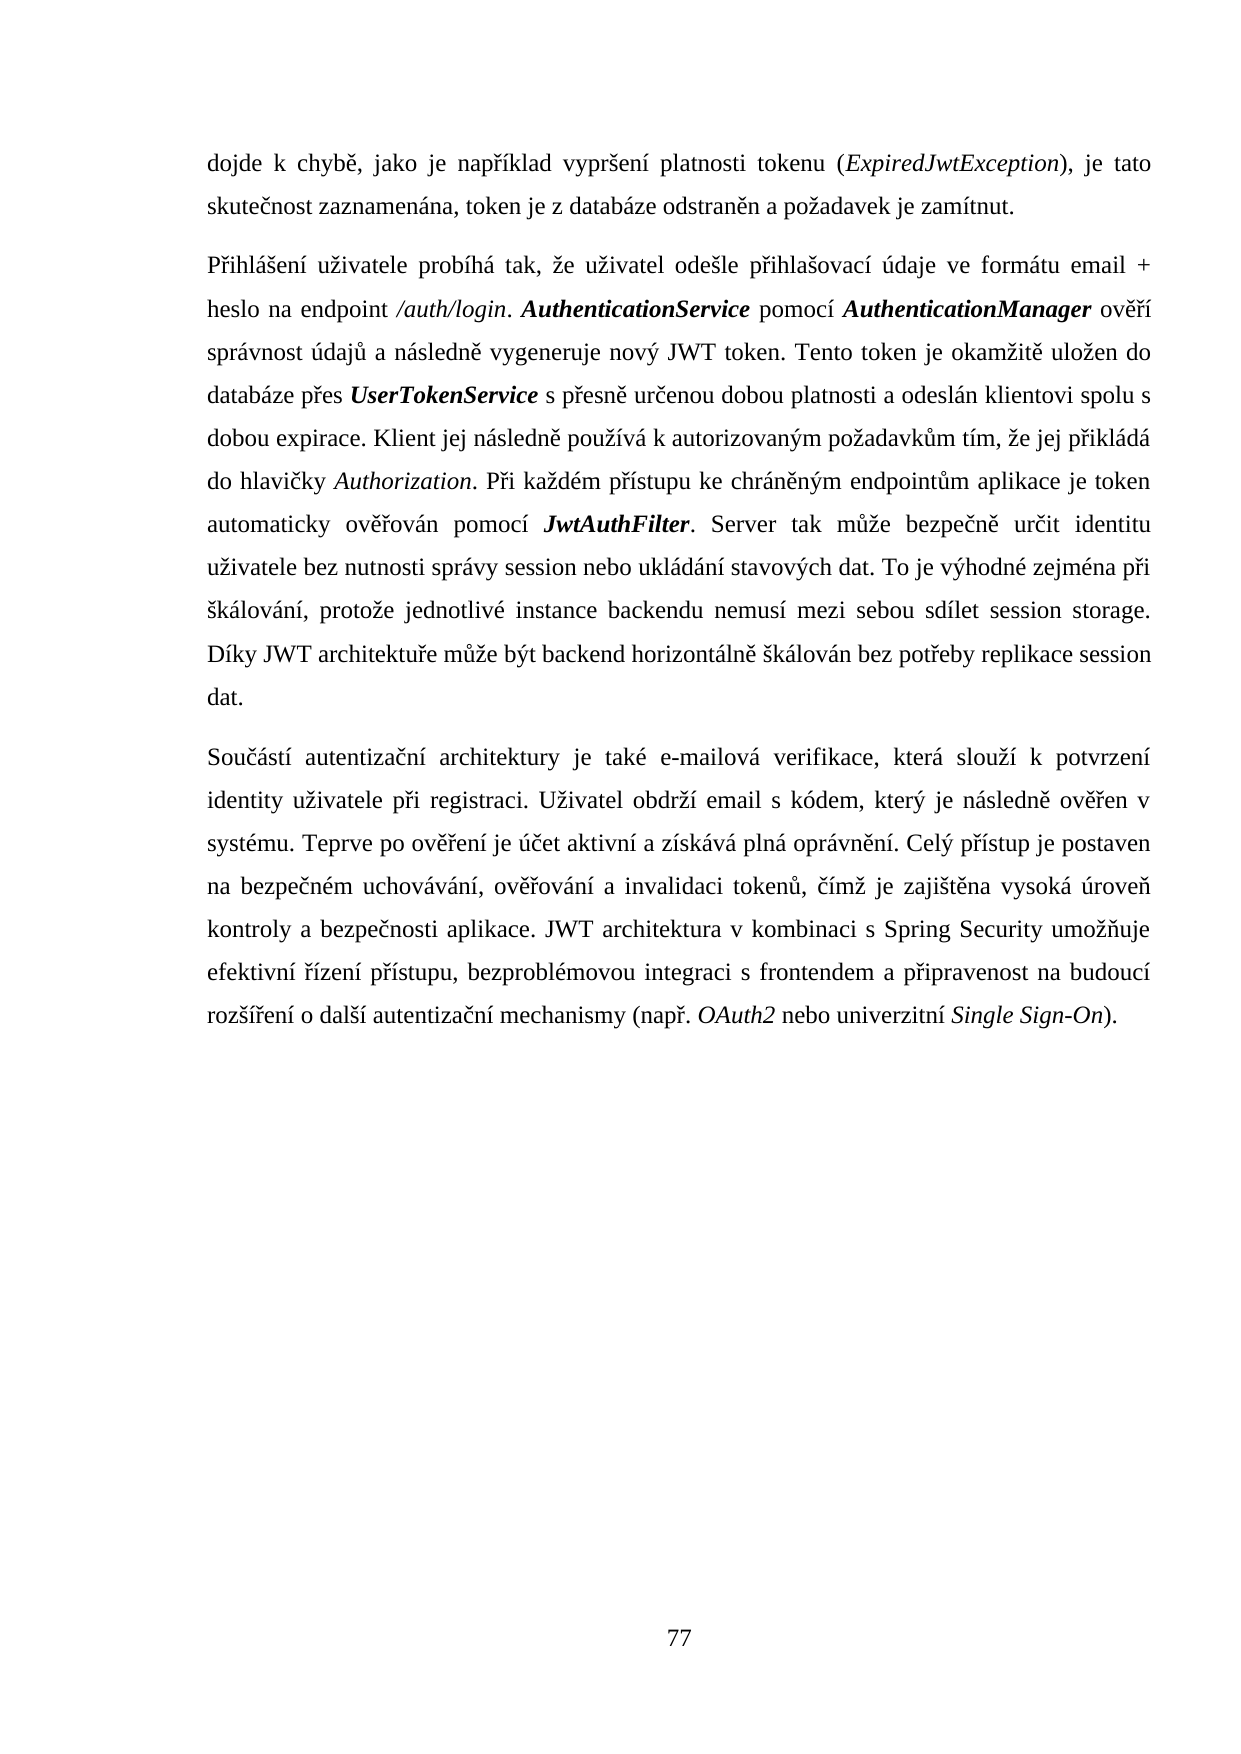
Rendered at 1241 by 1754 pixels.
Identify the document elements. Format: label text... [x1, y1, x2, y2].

text Přihlášení uživatele probíhá tak, že uživatel odešle přihlašovací údaje ve formátu email + heslo na endpoint /auth/login. AuthenticationService pomocí AuthenticationManager ověří správnost údajů a následně vygeneruje nový JWT token. Tento token je okamžitě uložen do databáze přes UserTokenService s přesně určenou dobou platnosti a odeslán klientovi spolu s dobou expirace. Klient jej následně používá k autorizovaným požadavkům tím, že jej přikládá do hlavičky Authorization. Při každém přístupu ke chráněným endpointům aplikace je token automaticky ověřován pomocí JwtAuthFilter. Server tak může bezpečně určit identitu uživatele bez nutnosti správy session nebo ukládání stavových dat. To je výhodné zejména při škálování, protože jednotlivé instance backendu nemusí mezi sebou sdílet session storage. Díky JWT architektuře může být backend horizontálně škálován bez potřeby replikace session dat. [207, 251, 1152, 711]
text Součástí autentizační architektury je také e-mailová verifikace, která slouží k potvrzení identity uživatele při registraci. Uživatel obdrží email s kódem, který je následně ověřen v systému. Teprve po ověření je účet aktivní a získává plná oprávnění. Celý přístup je postaven na bezpečném uchovávání, ověřování a invalidaci tokenů, čímž je zajištěna vysoká úroveň kontroly a bezpečnosti aplikace. JWT architektura v kombinaci s Spring Security umožňuje efektivní řízení přístupu, bezproblémovou integraci s frontendem a připravenost na budoucí rozšíření o další autentizační mechanismy (např. OAuth2 nebo univerzitní Single Sign-On). [207, 742, 1152, 1029]
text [207, 148, 1152, 219]
